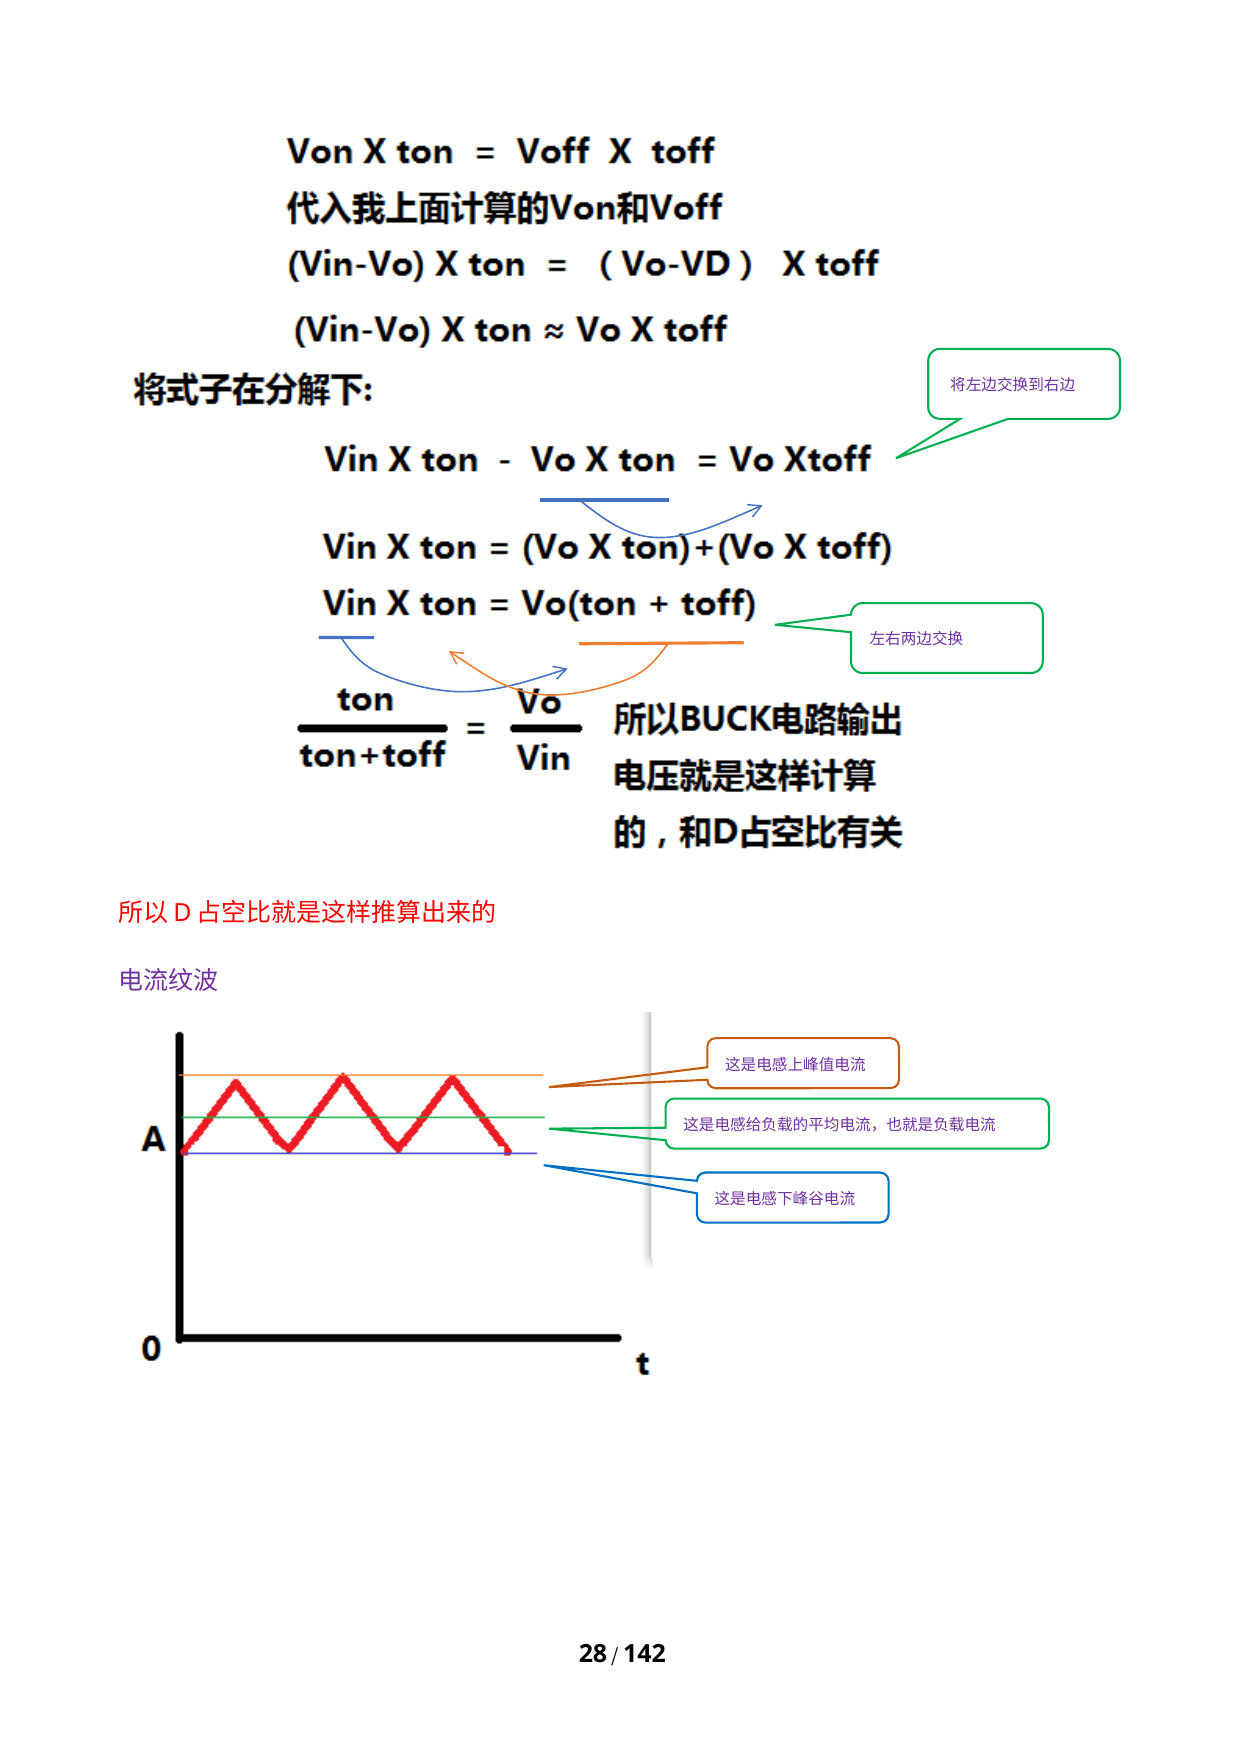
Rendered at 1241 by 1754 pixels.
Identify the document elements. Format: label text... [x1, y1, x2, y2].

picture [118, 1012, 653, 1397]
picture [592, 1172, 653, 1184]
text 所以D占空比就是这样推算出来的 [118, 877, 1122, 944]
picture [914, 350, 978, 450]
picture [789, 605, 978, 671]
picture [599, 1076, 653, 1083]
picture [584, 1129, 653, 1137]
text 电流纹波 [118, 944, 1122, 1012]
picture [118, 129, 978, 853]
